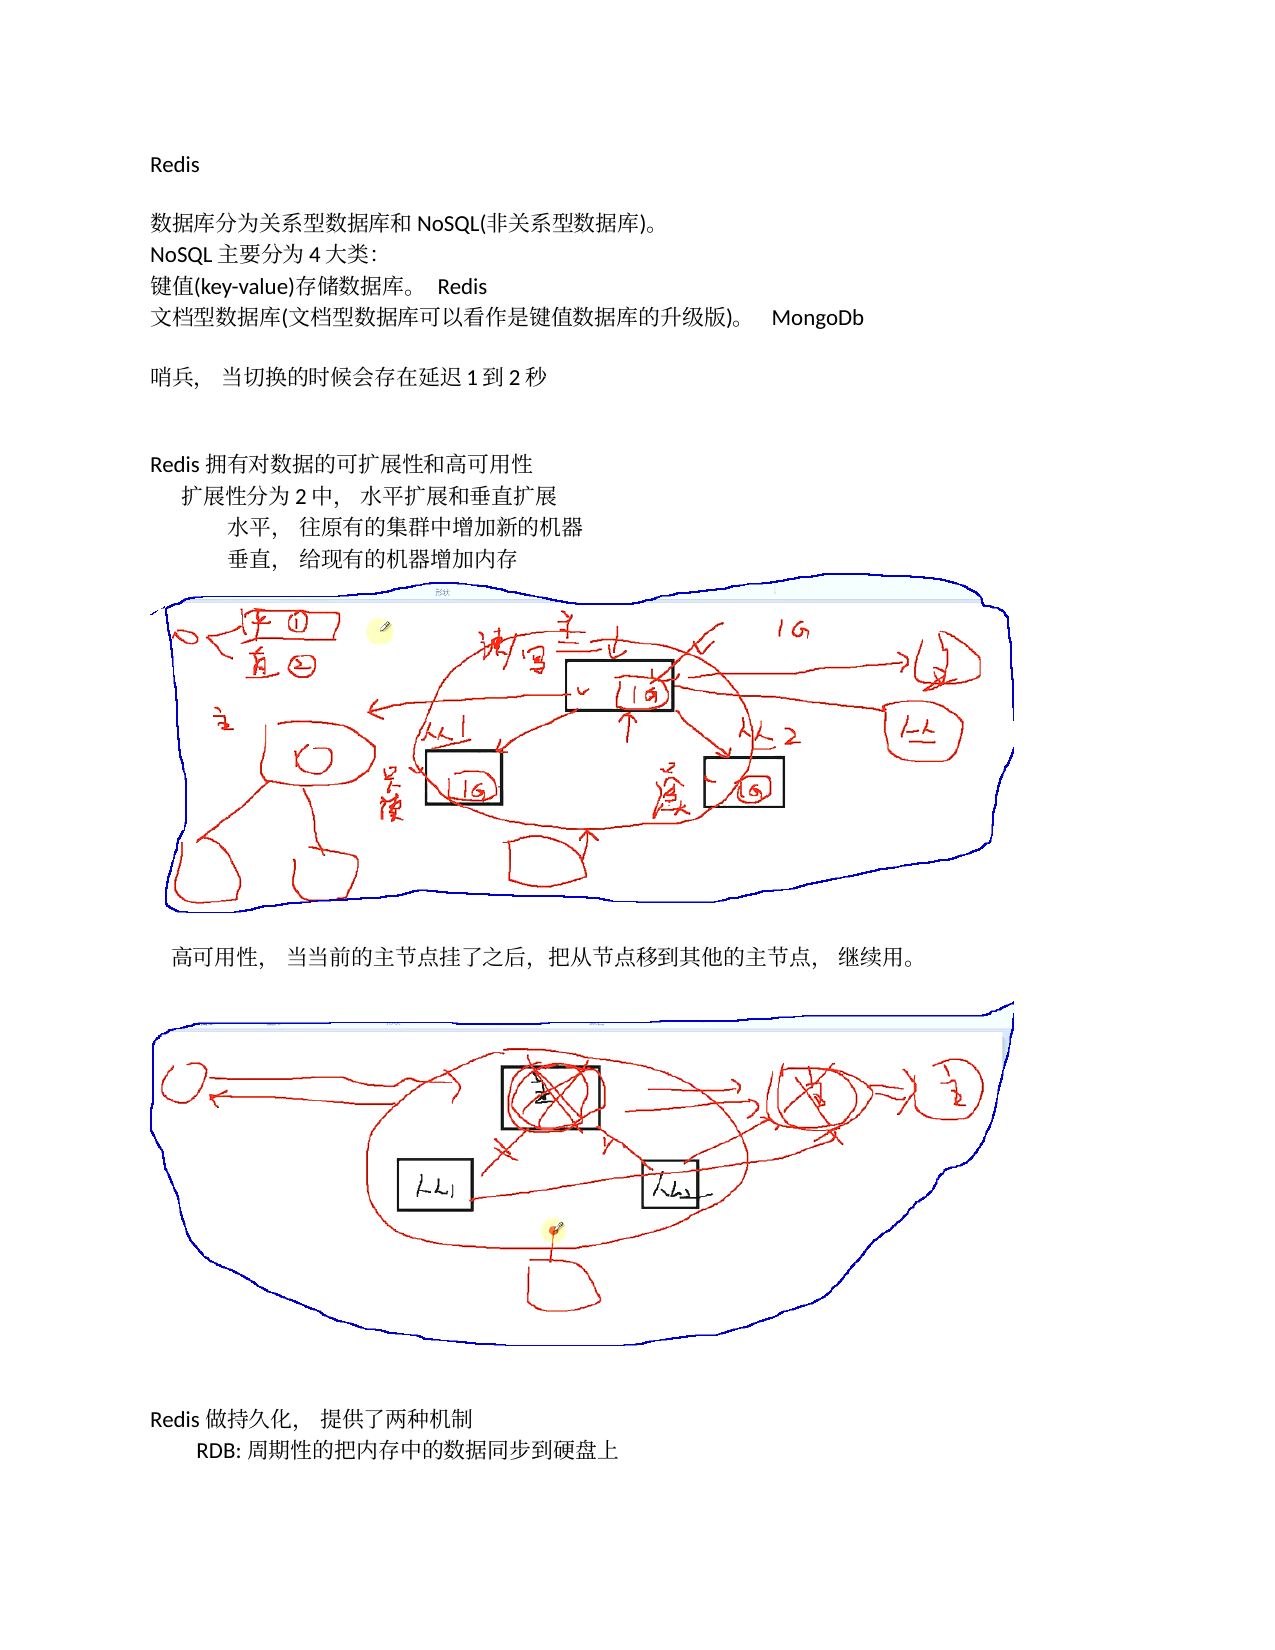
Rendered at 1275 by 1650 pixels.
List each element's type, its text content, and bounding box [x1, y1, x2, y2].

text 水平， 往原有的集群中增加新的机器 [150, 510, 1125, 542]
text Redis [150, 150, 1125, 178]
text Redis 做持久化， 提供了两种机制 [150, 1402, 1125, 1433]
text 键值(key-value)存储数据库。 Redis [150, 269, 1125, 300]
text 数据库分为关系型数据库和NoSQL(非关系型数据库)。 [150, 206, 1125, 237]
picture [150, 1000, 1014, 1346]
picture [150, 573, 1014, 913]
text NoSQL主要分为4大类： [150, 237, 1125, 269]
text RDB: 周期性的把内存中的数据同步到硬盘上 [150, 1433, 1125, 1465]
text Redis 拥有对数据的可扩展性和高可用性 [150, 447, 1125, 479]
text 文档型数据库(文档型数据库可以看作是键值数据库的升级版)。 MongoDb [150, 300, 1125, 332]
text 高可用性， 当当前的主节点挂了之后，把从节点移到其他的主节点， 继续用。 [150, 940, 1125, 972]
text 垂直， 给现有的机器增加内存 [150, 542, 1125, 573]
text 扩展性分为2中， 水平扩展和垂直扩展 [150, 479, 1125, 510]
text 哨兵， 当切换的时候会存在延迟1到2秒 [150, 360, 1125, 391]
